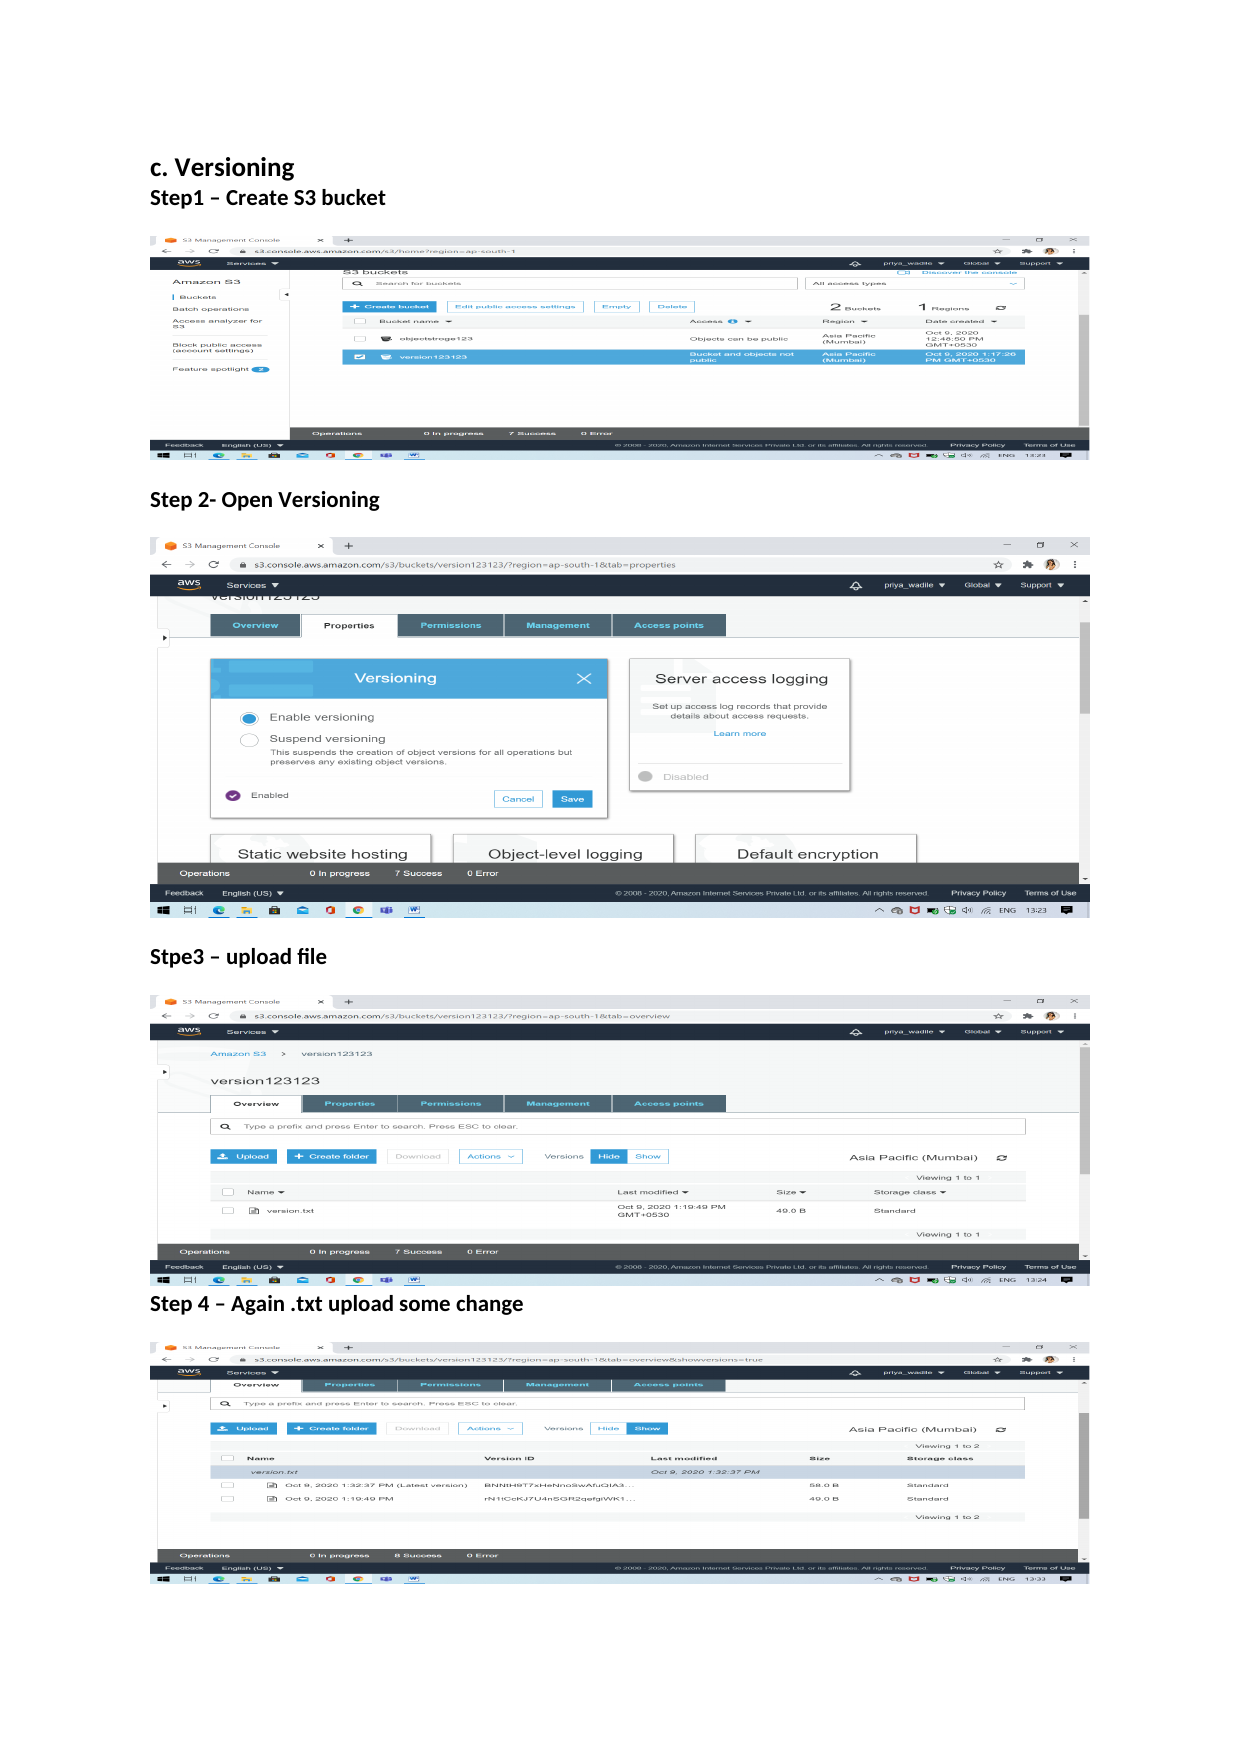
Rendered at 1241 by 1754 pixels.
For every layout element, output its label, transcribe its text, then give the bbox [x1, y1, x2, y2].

text Step 2- Open Versioning [150, 485, 1090, 513]
text Stpe3 – upload file [150, 942, 1090, 970]
picture [150, 236, 1090, 460]
picture [150, 537, 1090, 918]
text Step 4 – Again .txt upload some change [150, 1286, 1090, 1318]
picture [150, 995, 1090, 1286]
text c. Versioning [150, 150, 1090, 183]
picture [150, 1342, 1090, 1584]
text Step1 – Create S3 bucket [150, 183, 1090, 211]
